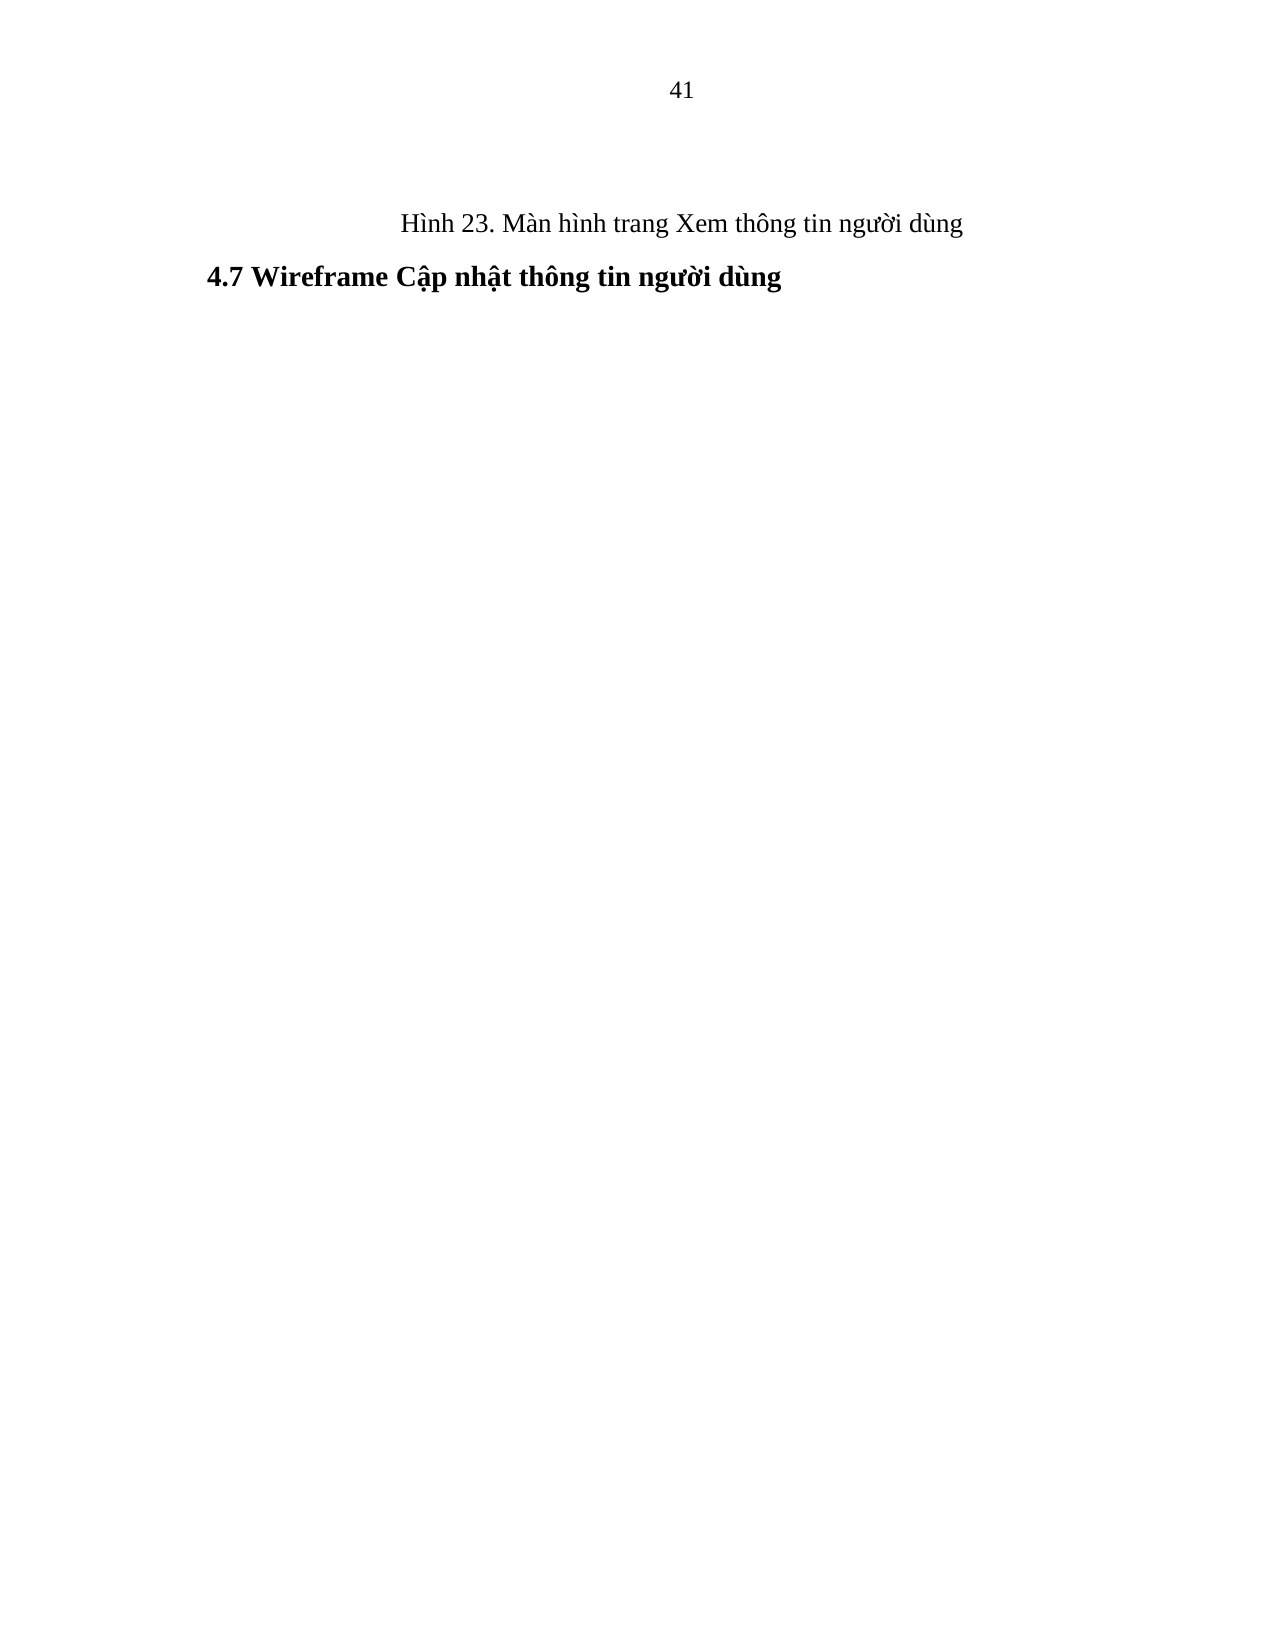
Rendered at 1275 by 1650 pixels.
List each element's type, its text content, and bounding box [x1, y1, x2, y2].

text 4.7 Wireframe Cập nhật thông tin người dùng [207, 259, 1157, 292]
